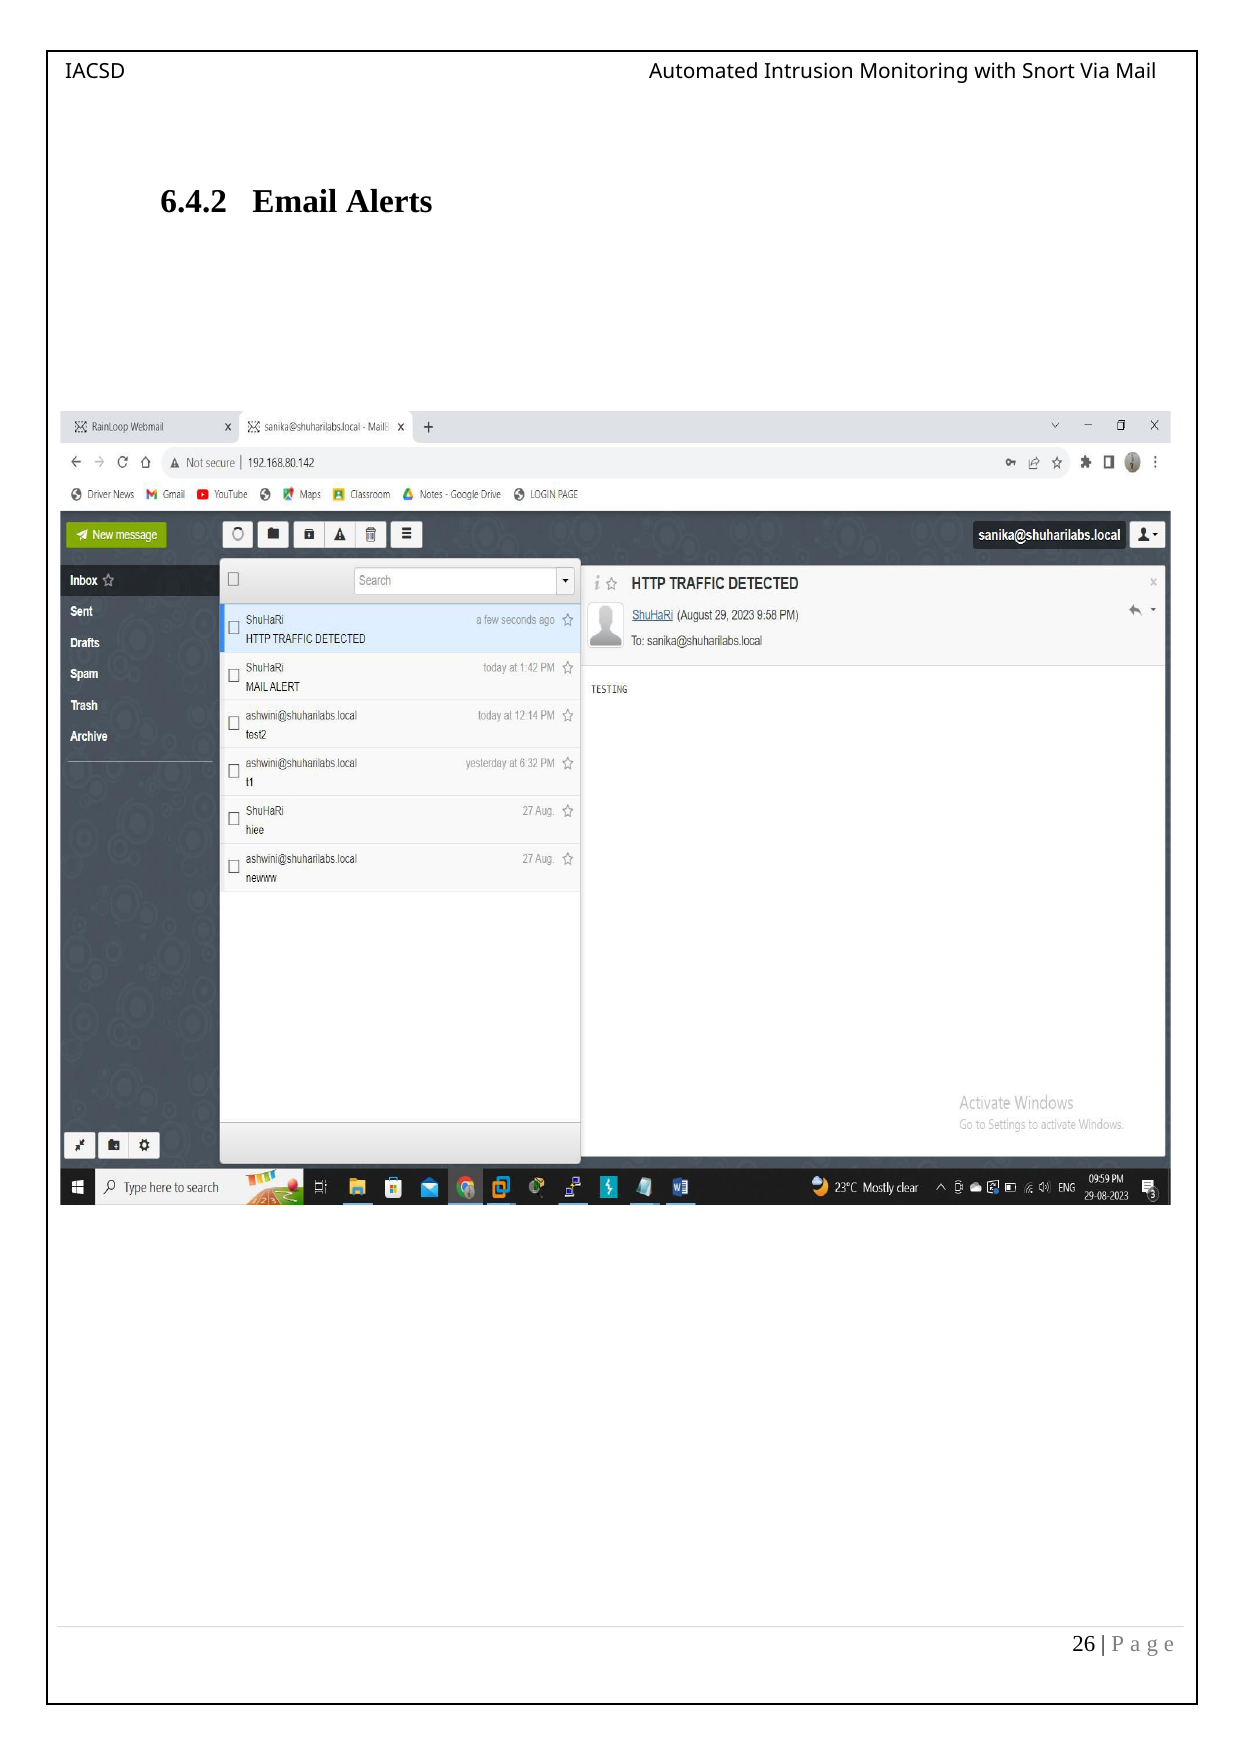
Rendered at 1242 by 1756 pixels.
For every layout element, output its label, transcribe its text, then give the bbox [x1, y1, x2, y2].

picture [60, 411, 1171, 1205]
subtitle Email Alerts [160, 181, 1196, 219]
